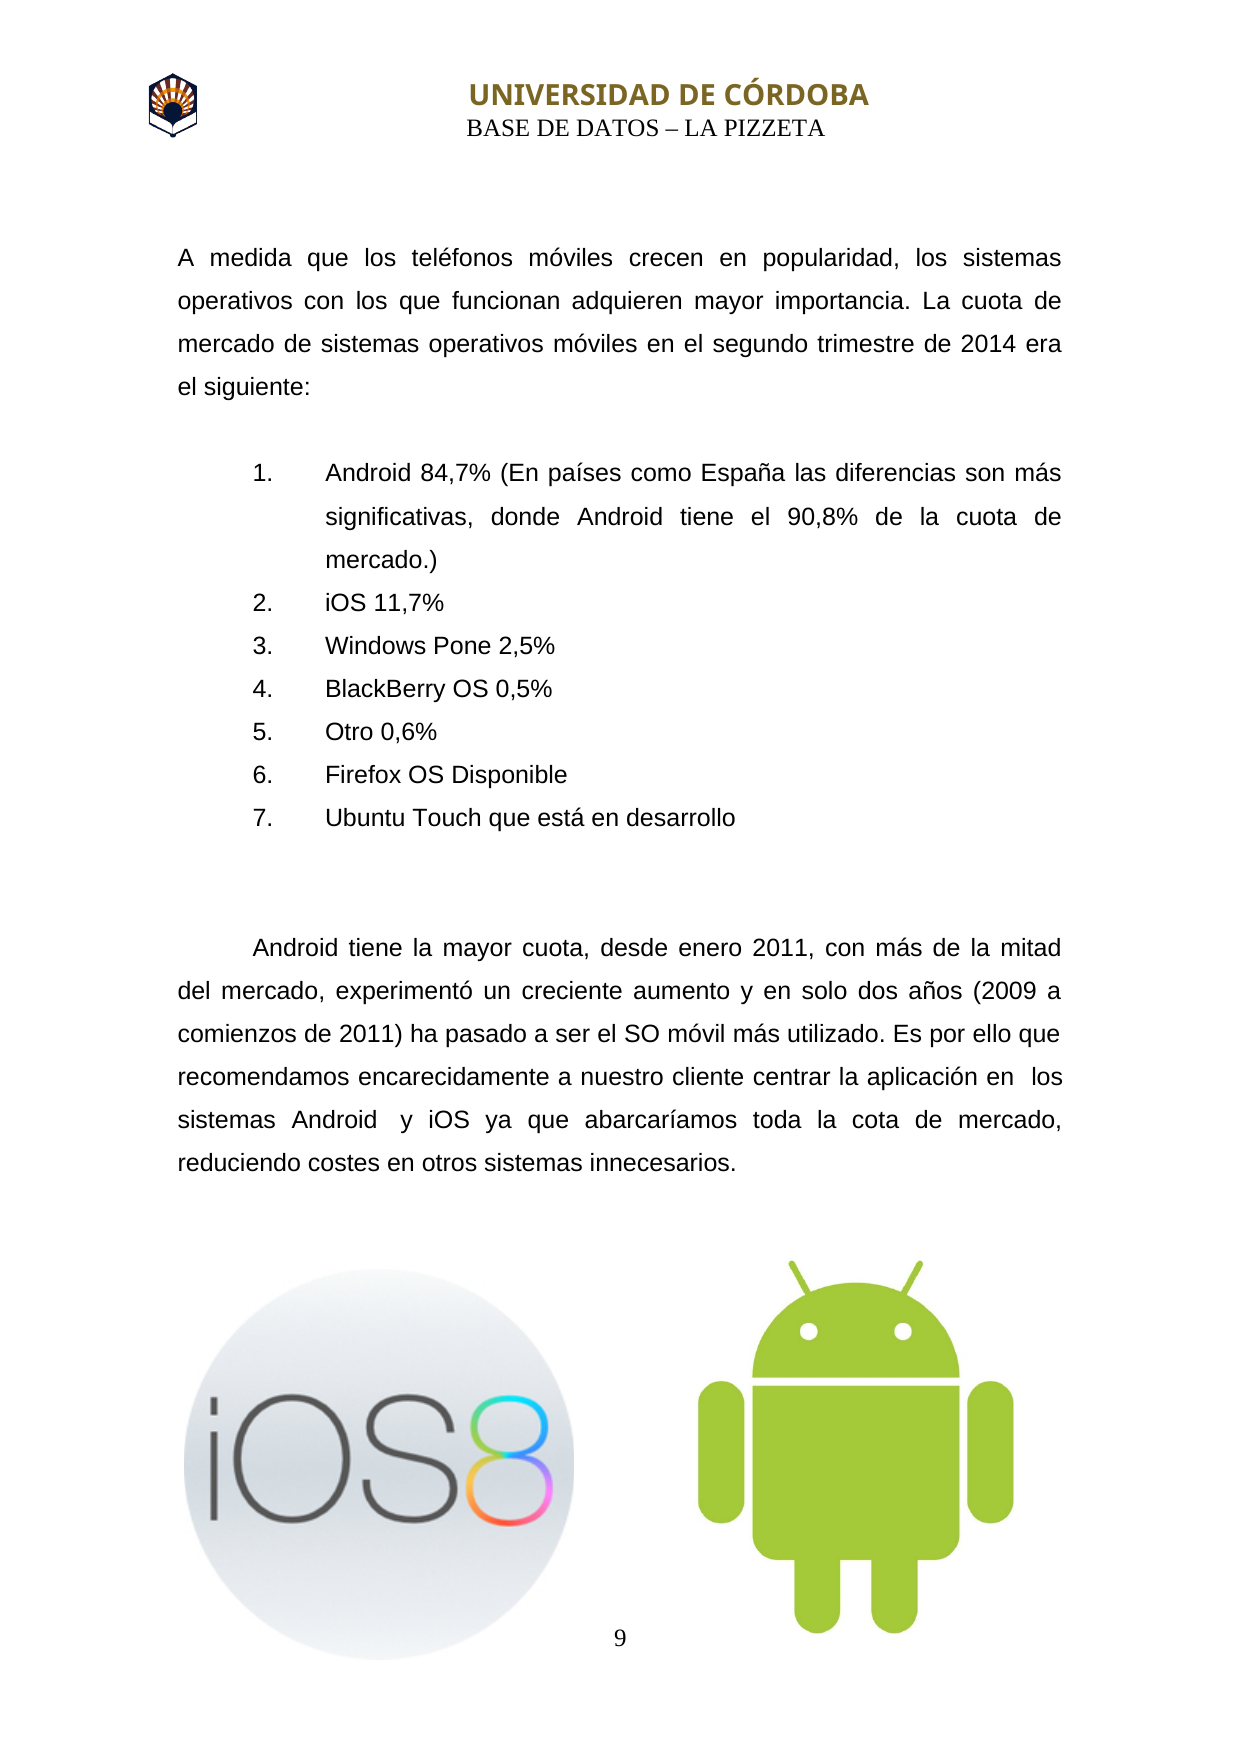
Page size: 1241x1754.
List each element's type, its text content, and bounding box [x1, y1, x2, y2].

picture [638, 1228, 1070, 1659]
text 6. Firefox OS Disponible [177, 760, 1063, 789]
text 2. iOS 11,7% [177, 588, 1063, 617]
picture [184, 1269, 574, 1660]
picture [148, 73, 198, 138]
text Android tiene la mayor cuota, desde enero 2011, con más de la mitad del mercado, experimentó un creciente aumento y en solo dos años (2009 a comienzos de 2011) ha pasado a ser el SO móvil más utilizado. Es por ello que recomendamos encarecidamente a nuestro cliente centrar la aplicación en los sistemas Android y iOS ya que abarcaríamos toda la cota de mercado, reduciendo costes en otros sistemas innecesarios. [177, 933, 1063, 1177]
text 3. Windows Pone 2,5% [177, 631, 1063, 660]
text 7. Ubuntu Touch que está en desarrollo [177, 803, 1063, 832]
text A medida que los teléfonos móviles crecen en popularidad, los sistemas operativos con los que funcionan adquieren mayor importancia. La cuota de mercado de sistemas operativos móviles en el segundo trimestre de 2014 era el siguiente: [177, 243, 1063, 401]
text 5. Otro 0,6% [177, 717, 1063, 746]
text 1. Android 84,7% (En países como España las diferencias son más significativas, donde Android tiene el 90,8% de la cuota de mercado.) [252, 458, 1063, 573]
text 4. BlackBerry OS 0,5% [177, 674, 1063, 703]
